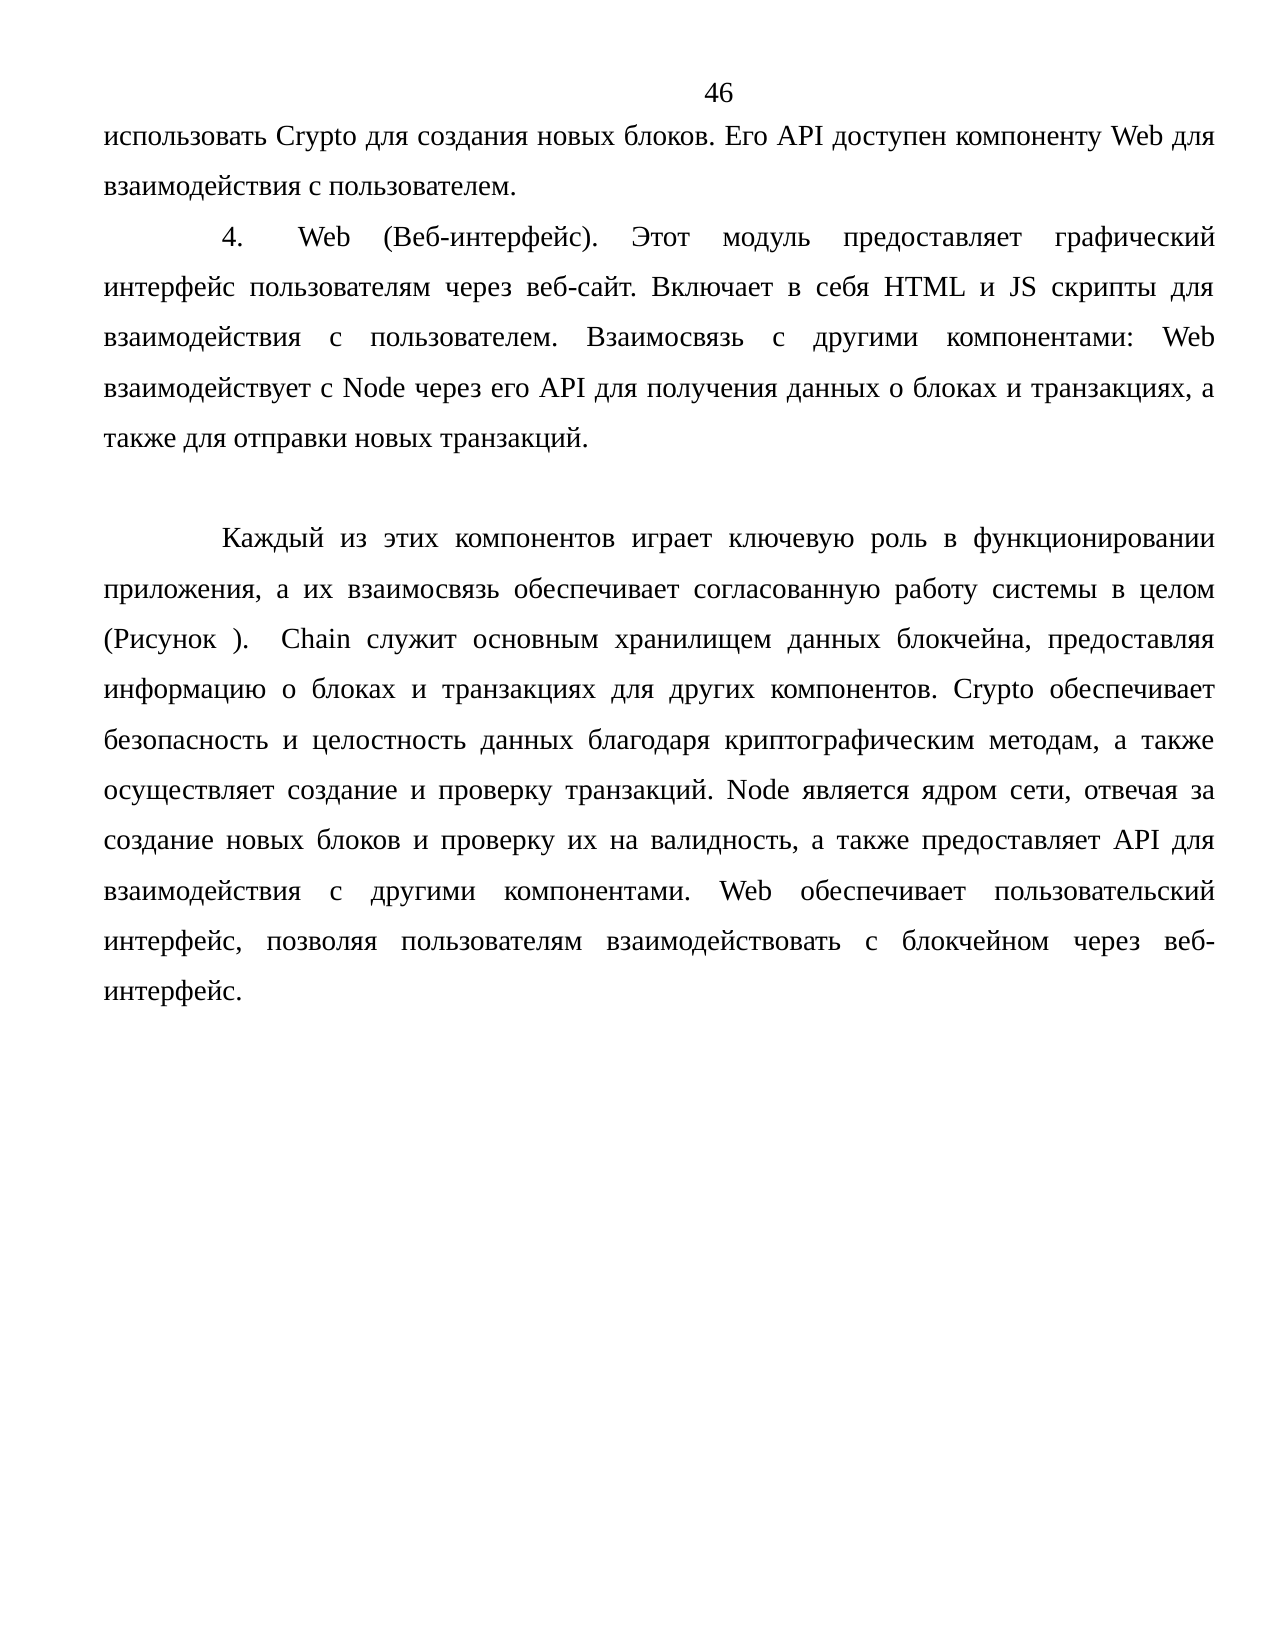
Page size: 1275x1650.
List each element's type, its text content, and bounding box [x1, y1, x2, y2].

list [103, 118, 1216, 202]
list Web (Веб-интерфейс). Этот модуль предоставляет графический интерфейс пользователям через веб-сайт. Включает в себя HTML и JS скрипты для взаимодействия с пользователем. Взаимосвязь с другими компонентами: Web взаимодействует с Node через его API для получения данных о блоках и транзакциях, а также для отправки новых транзакций. [103, 219, 1216, 453]
